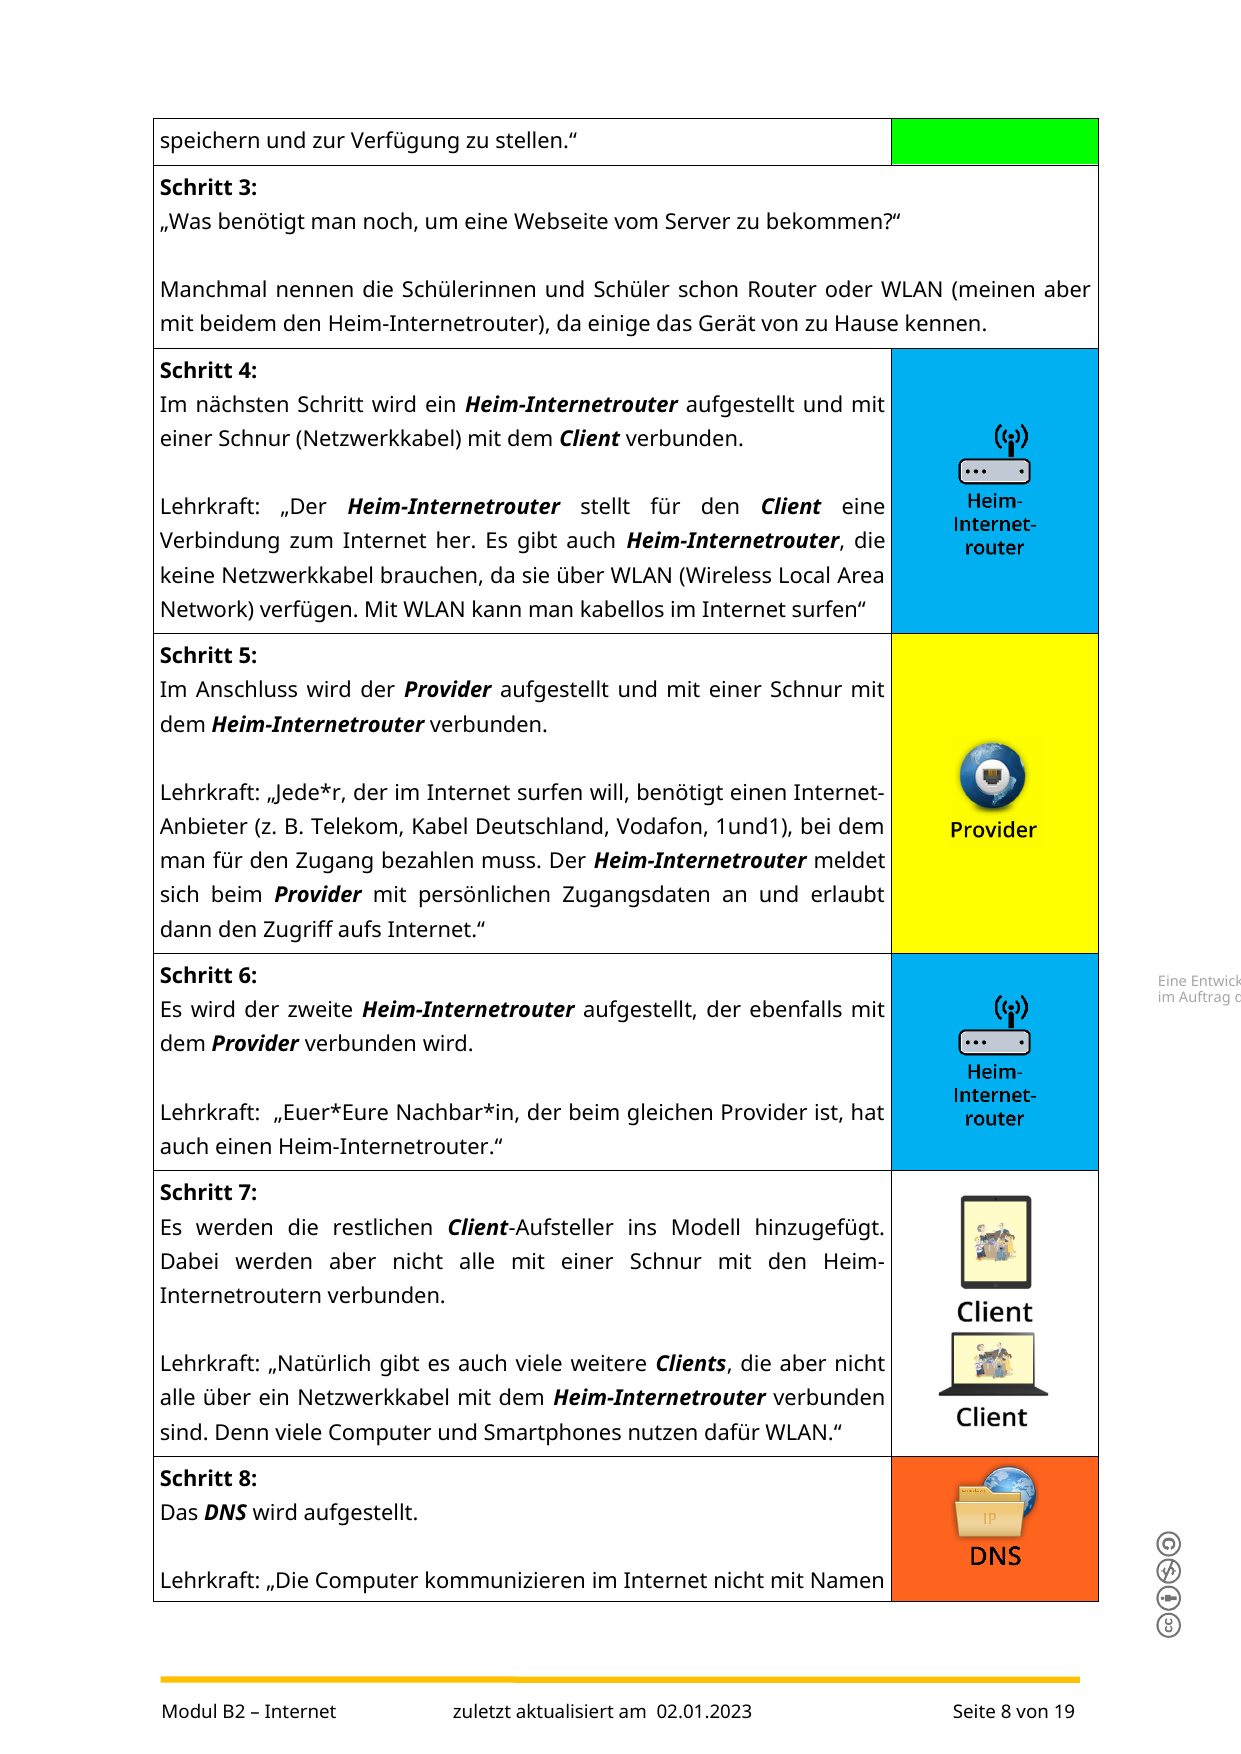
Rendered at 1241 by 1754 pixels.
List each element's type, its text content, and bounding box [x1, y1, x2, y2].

table_cell [892, 349, 1098, 633]
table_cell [154, 119, 891, 164]
table_cell Schritt 7: Es werden die restlichen Client-Aufsteller ins Modell hinzugefügt. Dabei werden aber nicht alle mit einer Schnur mit den Heim-Internetroutern verbunden. Lehrkraft: „Natürlich gibt es auch viele weitere Clients, die aber nicht alle über ein Netzwerkkabel mit dem Heim-Internetrouter verbunden sind. Denn viele Computer und Smartphones nutzen dafür WLAN.“ [154, 1171, 891, 1456]
table_cell Schritt 4: Im nächsten Schritt wird ein Heim-Internetrouter aufgestellt und mit einer Schnur (Netzwerkkabel) mit dem Client verbunden. Lehrkraft: „Der Heim-Internetrouter stellt für den Client eine Verbindung zum Internet her. Es gibt auch Heim-Internetrouter, die keine Netzwerkkabel brauchen, da sie über WLAN (Wireless Local Area Network) verfügen. Mit WLAN kann man kabellos im Internet surfen“ [154, 349, 891, 633]
picture [960, 460, 1029, 483]
table_cell Schritt 3: „Was benötigt man noch, um eine Webseite vom Server zu bekommen?“ Manchmal nennen die Schülerinnen und Schüler schon Router oder WLAN (meinen aber mit beidem den Heim-Internetrouter), da einige das Gerät von zu Hause kennen. [154, 166, 1098, 348]
picture [938, 1327, 1051, 1430]
table_cell [892, 1457, 1098, 1601]
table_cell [154, 1457, 891, 1601]
table_cell Schritt 6: Es wird der zweite Heim-Internetrouter aufgestellt, der ebenfalls mit dem Provider verbunden wird. Lehrkraft: „Euer*Eure Nachbar*in, der beim gleichen Provider ist, hat auch einen Heim-Internetrouter.“ [154, 954, 891, 1170]
picture [955, 1193, 1035, 1324]
table_cell [892, 119, 1098, 164]
picture [946, 736, 1044, 848]
table_cell [892, 1171, 1098, 1456]
table_cell Schritt 5: Im Anschluss wird der Provider aufgestellt und mit einer Schnur mit dem Heim-Internetrouter verbunden. Lehrkraft: „Jede*r, der im Internet surfen will, benötigt einen Internet-Anbieter (z. B. Telekom, Kabel Deutschland, Vodafon, 1und1), bei dem man für den Zugang bezahlen muss. Der Heim-Internetrouter meldet sich beim Provider mit persönlichen Zugangsdaten an und erlaubt dann den Zugriff aufs Internet.“ [154, 634, 891, 953]
picture [960, 1031, 1029, 1054]
table_cell [892, 954, 1098, 1170]
table_cell [892, 634, 1098, 953]
picture [950, 1463, 1039, 1568]
